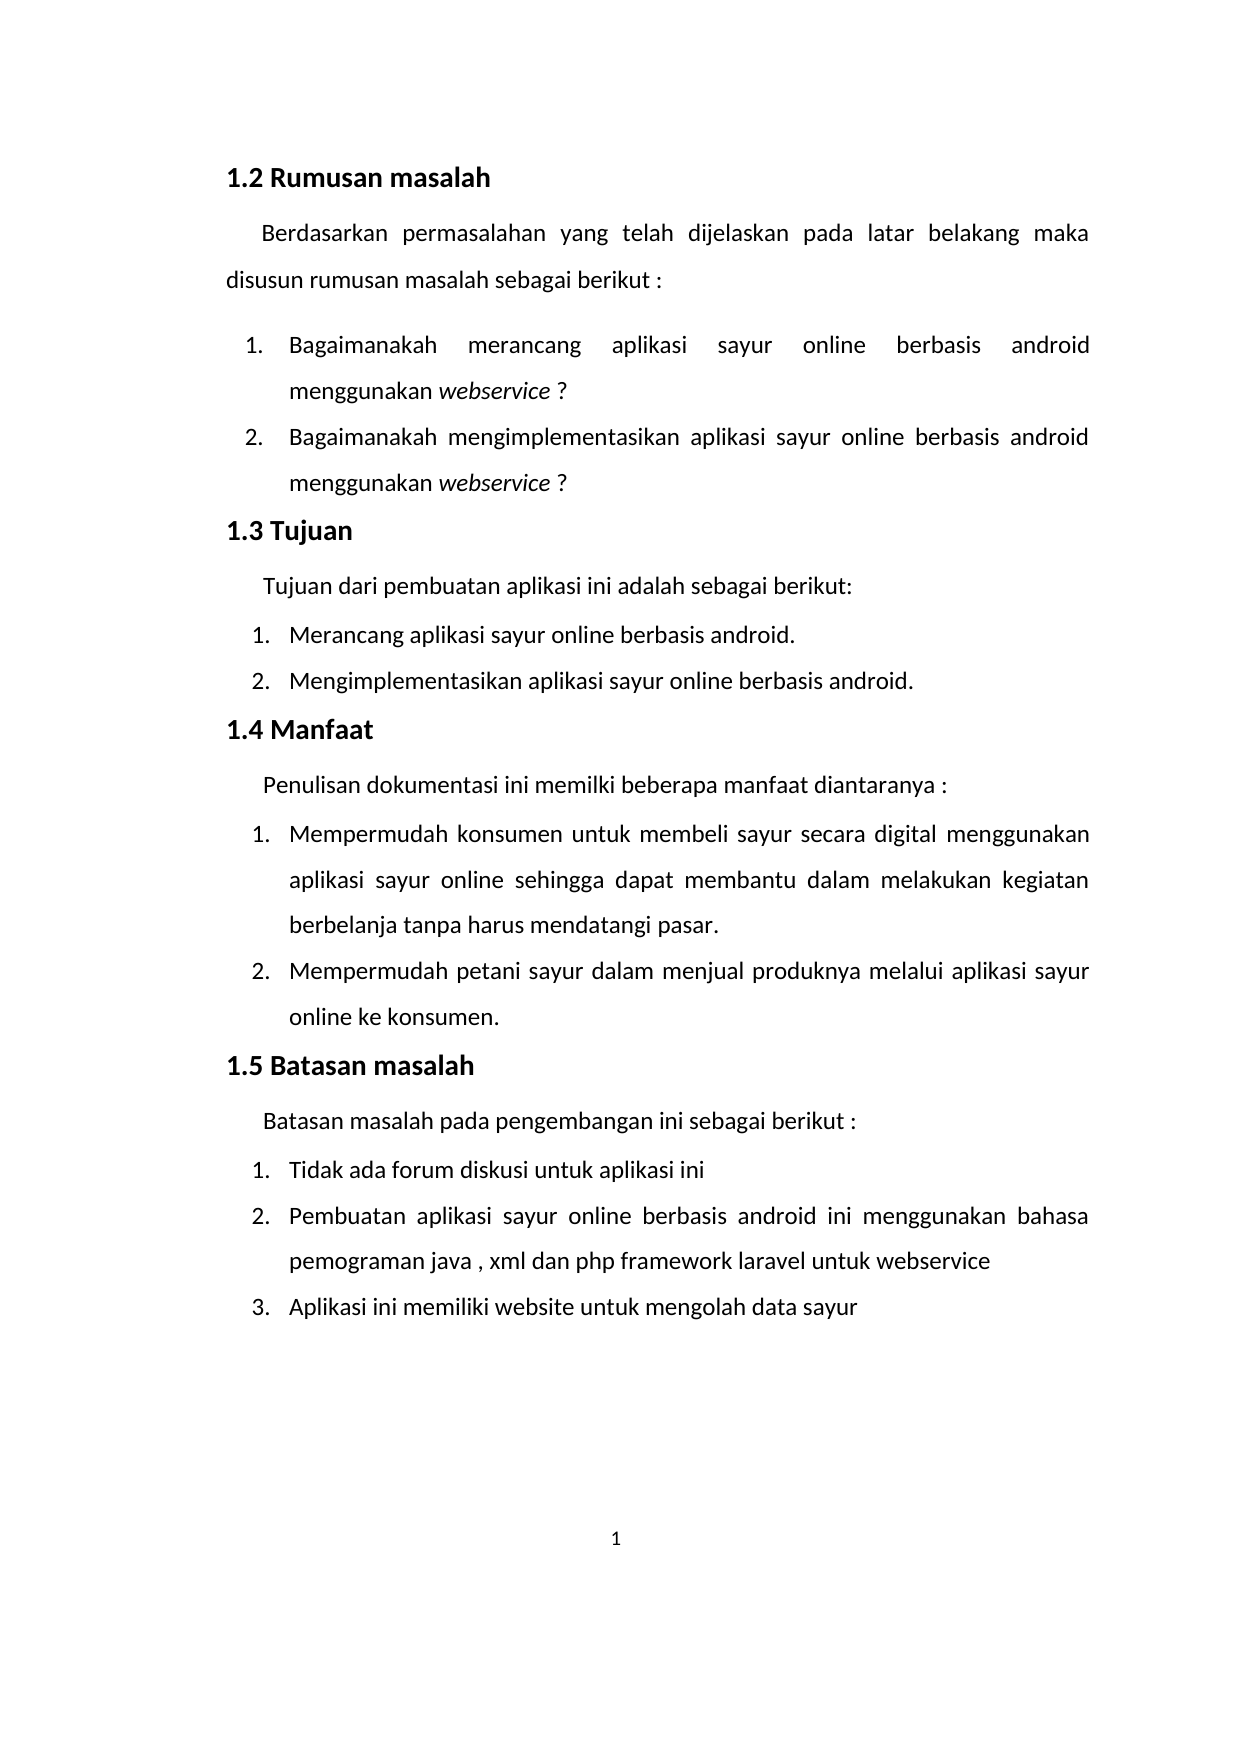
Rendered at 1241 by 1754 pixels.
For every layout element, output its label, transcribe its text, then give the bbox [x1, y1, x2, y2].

list Merancang aplikasi sayur online berbasis android. [251, 619, 1090, 650]
subtitle 1.2 Rumusan masalah [226, 159, 1092, 195]
text Penulisan dokumentasi ini memilki beberapa manfaat diantaranya : [263, 769, 1090, 800]
list Mempermudah petani sayur dalam menjual produknya melalui aplikasi sayur online ke konsumen. [251, 955, 1090, 1032]
list Aplikasi ini memiliki website untuk mengolah data sayur [251, 1291, 1090, 1322]
text Tujuan dari pembuatan aplikasi ini adalah sebagai berikut: [263, 571, 1090, 601]
list Mengimplementasikan aplikasi sayur online berbasis android. [251, 665, 1090, 696]
list Tidak ada forum diskusi untuk aplikasi ini [251, 1154, 1090, 1184]
subtitle 1.3 Tujuan [226, 512, 1092, 548]
list Pembuatan aplikasi sayur online berbasis android ini menggunakan bahasa pemograman java , xml dan php framework laravel untuk webservice [251, 1200, 1090, 1276]
list Bagaimanakah merancang aplikasi sayur online berbasis android menggunakan webservice ? [244, 329, 1090, 406]
text Berdasarkan permasalahan yang telah dijelaskan pada latar belakang maka disusun rumusan masalah sebagai berikut : [226, 217, 1090, 295]
subtitle 1.5 Batasan masalah [226, 1047, 1092, 1082]
subtitle 1.4 Manfaat [226, 711, 1092, 747]
list Mempermudah konsumen untuk membeli sayur secara digital menggunakan aplikasi sayur online sehingga dapat membantu dalam melakukan kegiatan berbelanja tanpa harus mendatangi pasar. [251, 818, 1090, 940]
list Bagaimanakah mengimplementasikan aplikasi sayur online berbasis android menggunakan webservice ? [244, 421, 1090, 497]
text Batasan masalah pada pengembangan ini sebagai berikut : [263, 1105, 1090, 1136]
